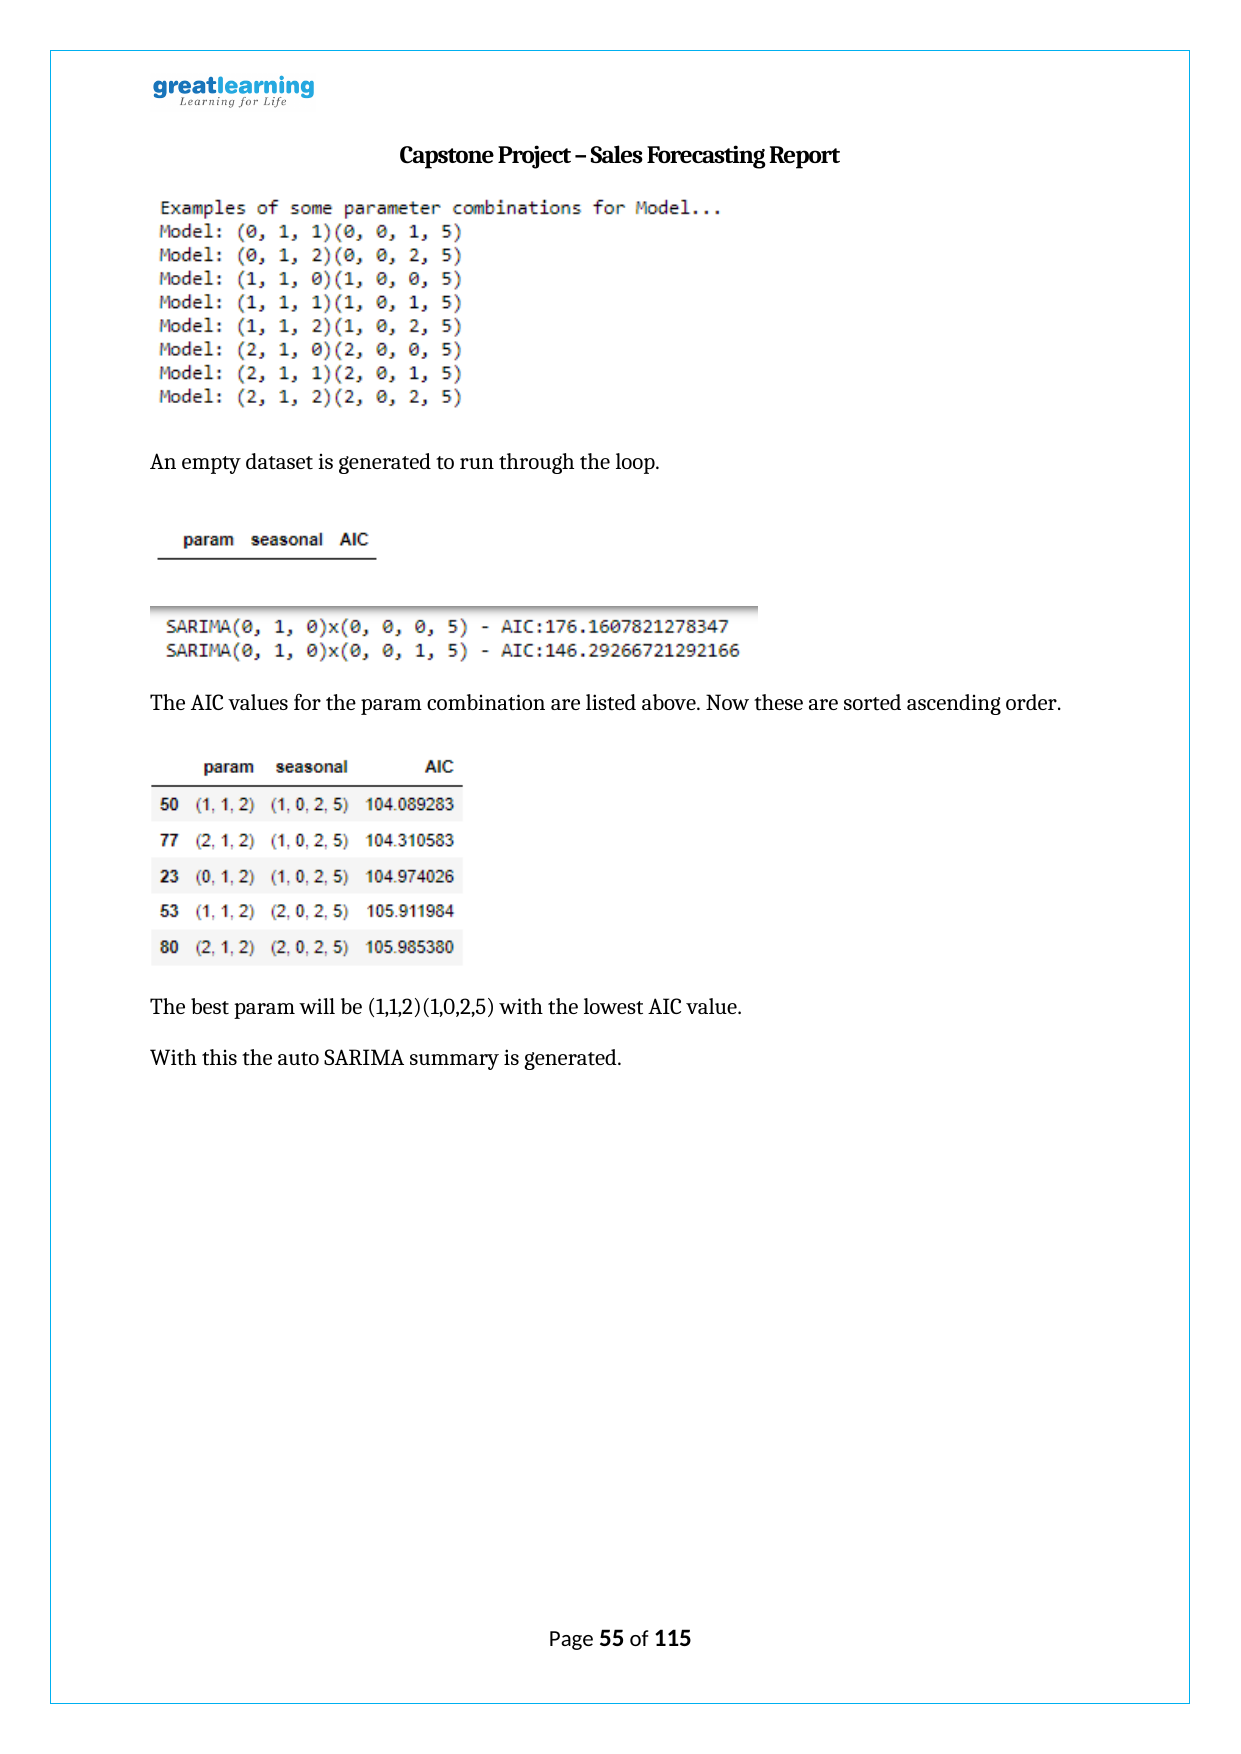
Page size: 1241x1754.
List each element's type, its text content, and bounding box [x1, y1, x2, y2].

picture [150, 197, 791, 425]
picture [150, 500, 408, 582]
picture [150, 740, 510, 969]
text The AIC values for the param combination are listed above. Now these are sorted ascending order. [150, 689, 1090, 716]
text An empty dataset is generated to run through the loop. [150, 449, 1090, 476]
text With this the auto SARIMA summary is generated. [150, 1044, 1090, 1071]
picture [150, 606, 758, 665]
picture [150, 73, 316, 112]
text The best param will be (1,1,2)(1,0,2,5) with the lowest AIC value. [150, 993, 1090, 1020]
